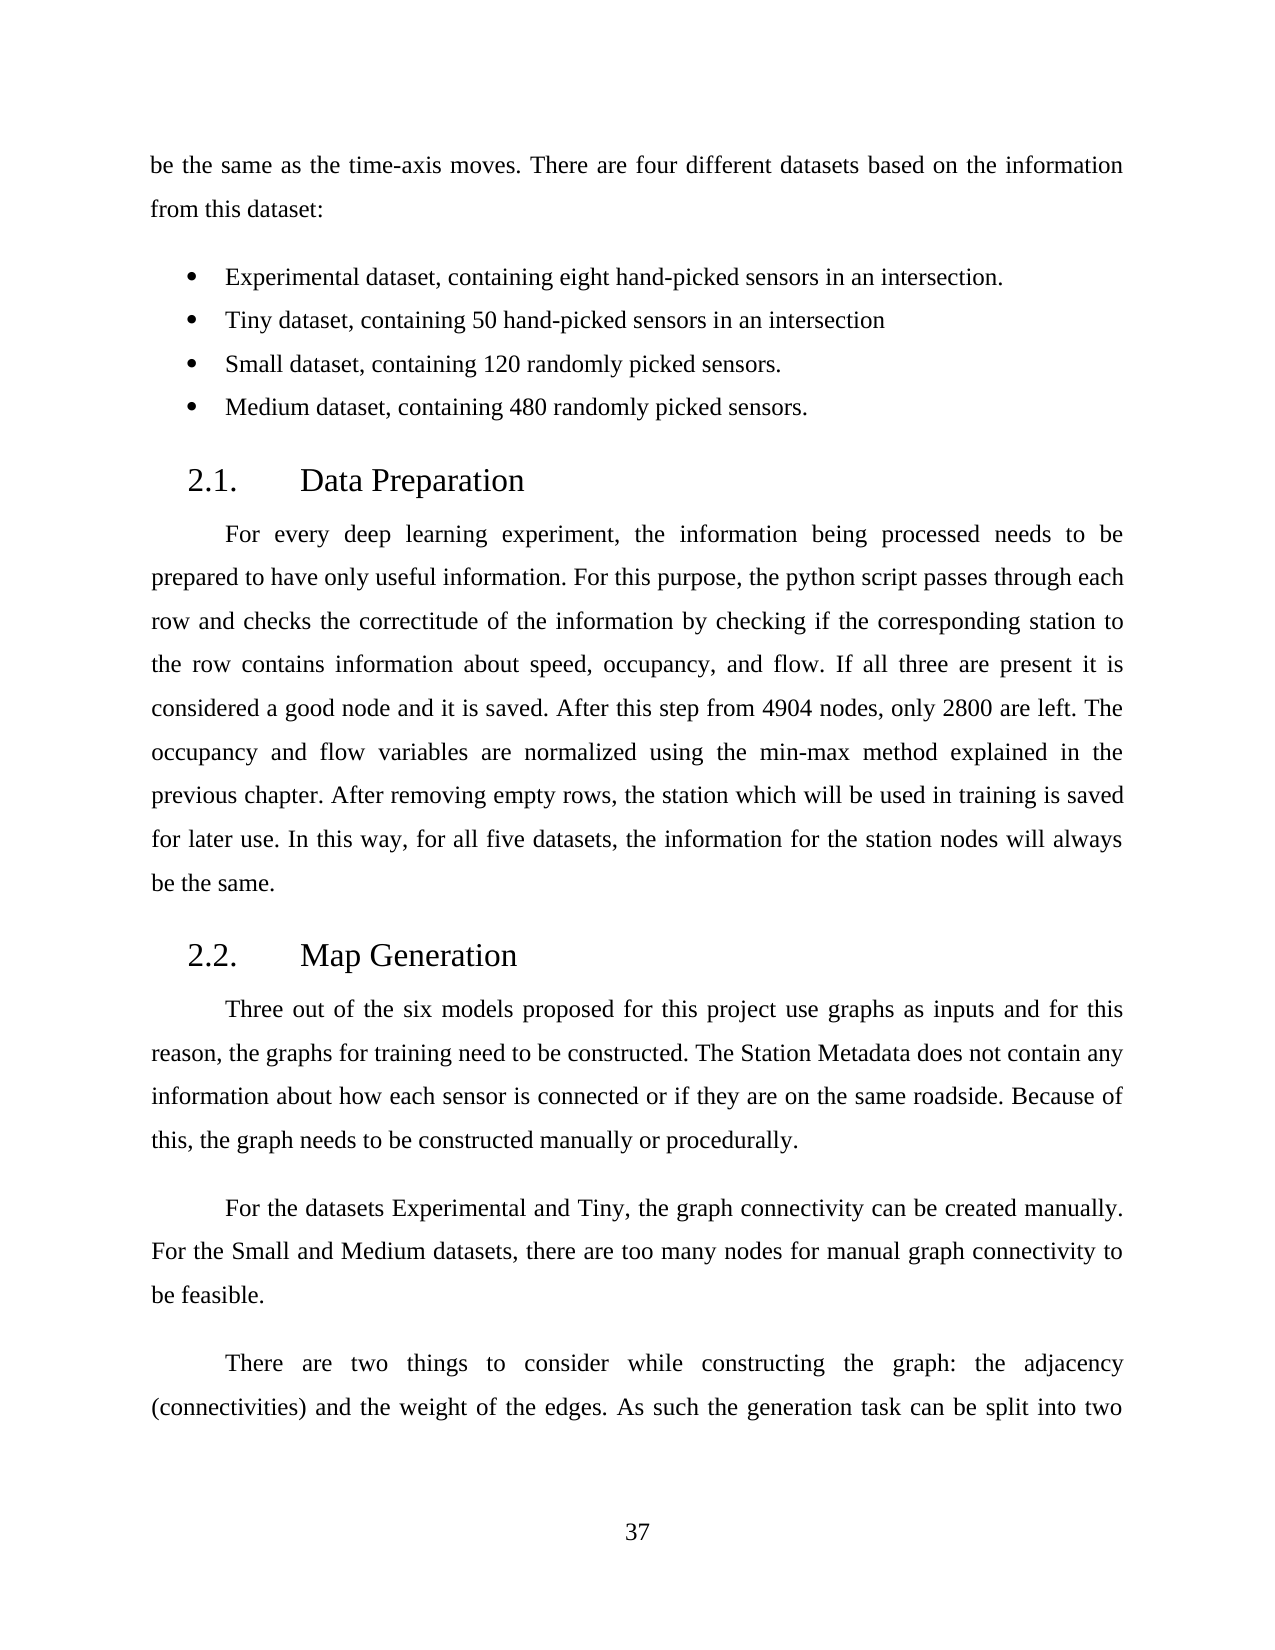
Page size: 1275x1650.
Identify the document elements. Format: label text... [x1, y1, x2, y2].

list Medium dataset, containing 480 randomly picked sensors. [187, 392, 1125, 421]
text Three out of the six models proposed for this project use graphs as inputs and for this reason, the graphs for training need to be constructed. The Station Metadata does not contain any information about how each sensor is connected or if they are on the same roadside. Because of this, the graph needs to be constructed manually or procedurally. [151, 994, 1125, 1154]
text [150, 150, 1125, 222]
subtitle Data Preparation [187, 460, 1125, 499]
list Experimental dataset, containing eight hand-picked sensors in an intersection. [187, 262, 1125, 290]
list Tiny dataset, containing 50 hand-picked sensors in an intersection [187, 305, 1125, 334]
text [151, 1348, 1125, 1420]
text For the datasets Experimental and Tiny, the graph connectivity can be created manually. For the Small and Medium datasets, there are too many nodes for manual graph connectivity to be feasible. [151, 1193, 1125, 1309]
list Small dataset, containing 120 randomly picked sensors. [187, 349, 1125, 378]
subtitle Map Generation [187, 936, 1125, 974]
text For every deep learning experiment, the information being processed needs to be prepared to have only useful information. For this purpose, the python script passes through each row and checks the correctitude of the information by checking if the corresponding station to the row contains information about speed, occupancy, and flow. If all three are present it is considered a good node and it is saved. After this step from 4904 nodes, only 2800 are left. The occupancy and flow variables are normalized using the min-max method explained in the previous chapter. After removing empty rows, the station which will be used in training is saved for later use. In this way, for all five datasets, the information for the station nodes will always be the same. [151, 519, 1125, 897]
